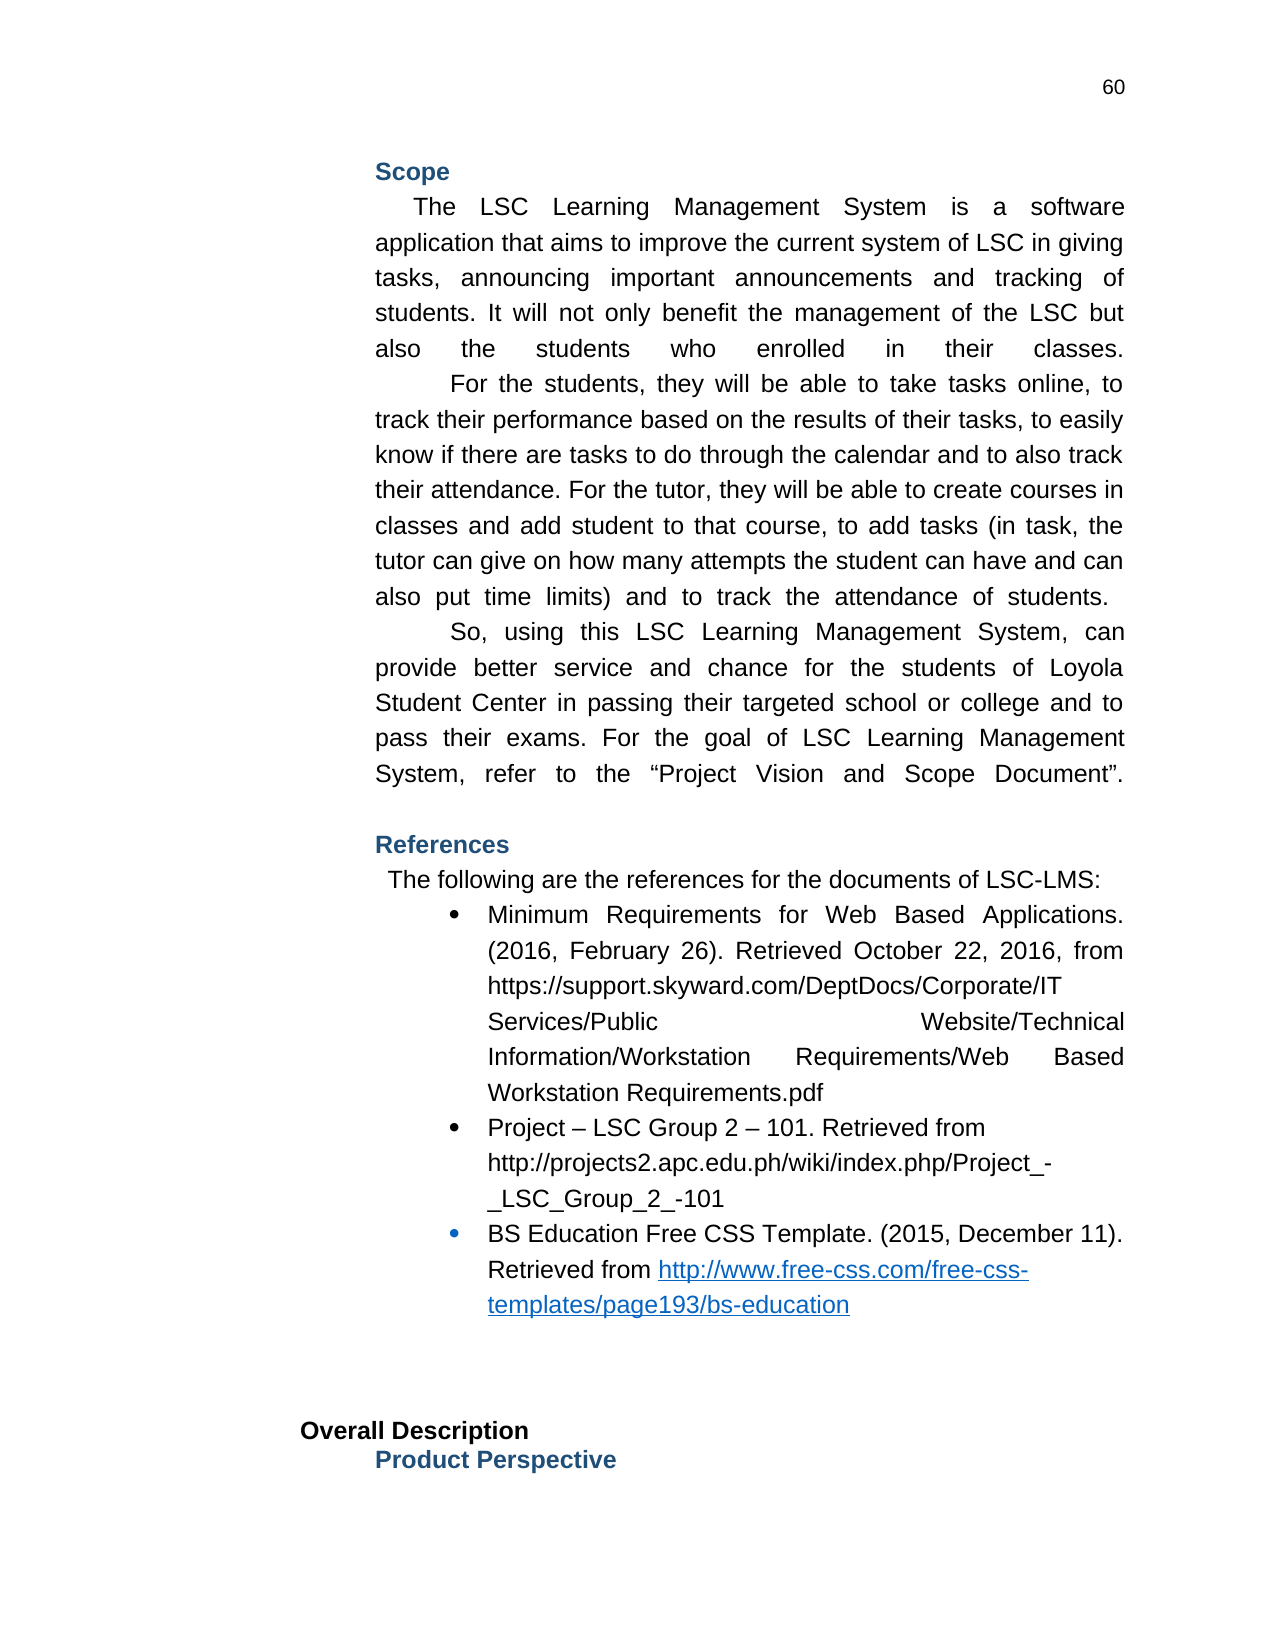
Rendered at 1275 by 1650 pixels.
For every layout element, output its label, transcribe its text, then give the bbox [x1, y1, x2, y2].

text Product Perspective [150, 1444, 1125, 1473]
text Scope [150, 150, 1125, 185]
list BS Education Free CSS Template. (2015, December 11). Retrieved from http://www.free-css.com/free-css-templates/page193/bs-education [450, 1212, 1125, 1319]
text The following are the references for the documents of LSC-LMS: [337, 858, 1125, 894]
list Project – LSC Group 2 – 101. Retrieved from http://projects2.apc.edu.ph/wiki/index.php/Project_-_LSC_Group_2_-101 [450, 1106, 1125, 1212]
list Minimum Requirements for Web Based Applications. (2016, February 26). Retrieved October 22, 2016, from https://support.skyward.com/DeptDocs/Corporate/IT Services/Public Website/Technical Information/Workstation Requirements/Web Based Workstation Requirements.pdf [450, 894, 1125, 1106]
text The LSC Learning Management System is a software application that aims to improve the current system of LSC in giving tasks, announcing important announcements and tracking of students. It will not only benefit the management of the LSC but also the students who enrolled in their classes. For the students, they will be able to take tasks online, to track their performance based on the results of their tasks, to easily know if there are tasks to do through the calendar and to also track their attendance. For the tutor, they will be able to create courses in classes and add student to that course, to add tasks (in task, the tutor can give on how many attempts the student can have and can also put time limits) and to track the attendance of students. So, using this LSC Learning Management System, can provide better service and chance for the students of Loyola Student Center in passing their targeted school or college and to pass their exams. For the goal of LSC Learning Management System, refer to the “Project Vision and Scope Document”. [375, 185, 1125, 823]
text References [150, 823, 1125, 858]
text Overall Description [300, 1416, 1125, 1444]
